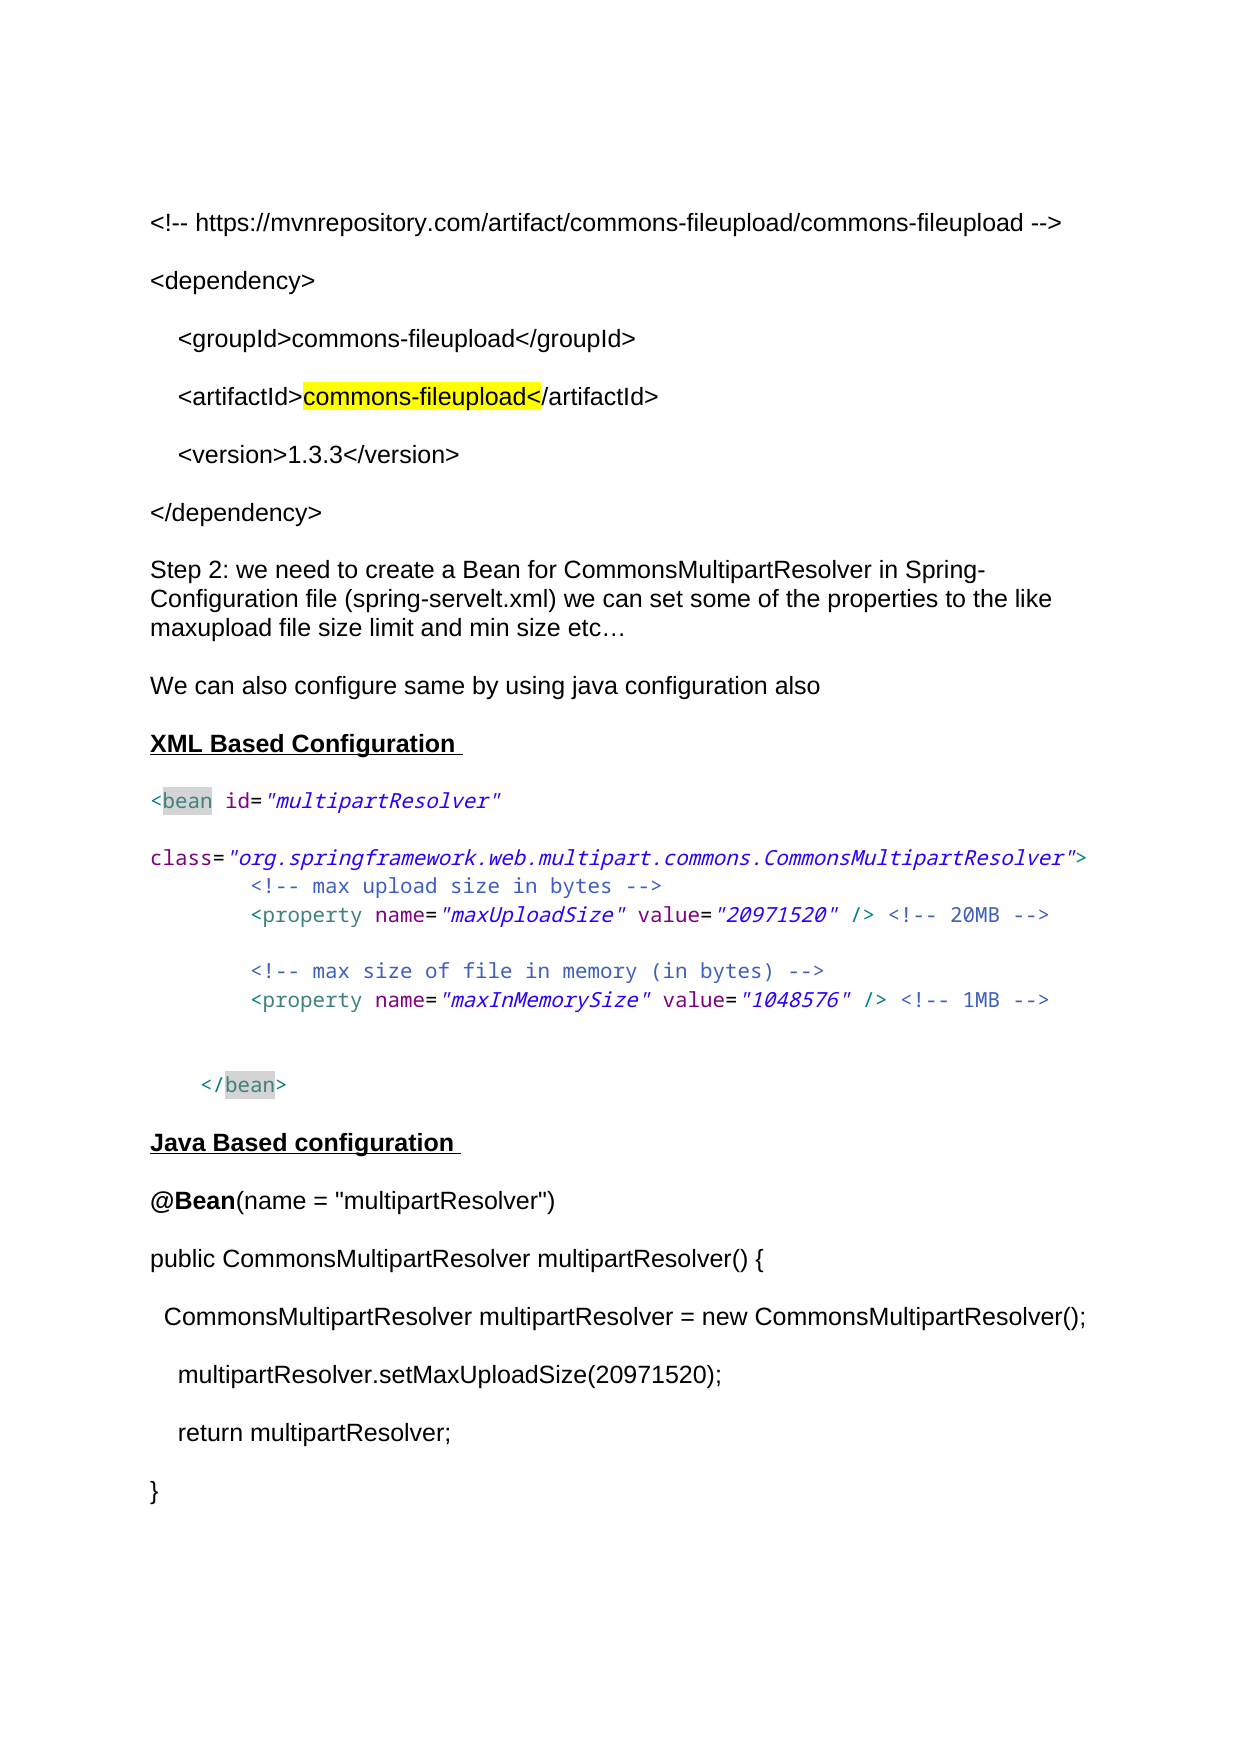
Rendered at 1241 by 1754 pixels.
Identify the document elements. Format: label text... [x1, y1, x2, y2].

text <!-- max size of file in memory (in bytes) --> [150, 956, 1090, 985]
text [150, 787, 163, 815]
text @Bean(name = "multipartResolver") [150, 1186, 1090, 1215]
text } [150, 1476, 1090, 1504]
text <bean id="multipartResolver" [212, 787, 1090, 815]
text We can also configure same by using java configuration also [150, 671, 1090, 699]
text </bean> [150, 1071, 225, 1099]
text public CommonsMultipartResolver multipartResolver() { [150, 1244, 1090, 1273]
text <property name="maxInMemorySize" value="1048576" /> <!-- 1MB --> [150, 985, 1090, 1013]
text <version>1.3.3</version> [150, 439, 1090, 468]
text <dependency> [150, 266, 1090, 294]
text return multipartResolver; [150, 1418, 1090, 1446]
text <artifactId>commons-fileupload</artifactId> [541, 382, 1090, 410]
text XML Based Configuration [150, 729, 1090, 757]
text </dependency> [150, 497, 1090, 526]
text Java Based configuration [150, 1128, 1090, 1157]
text <groupId>commons-fileupload</groupId> [150, 324, 1090, 352]
text <!-- max upload size in bytes --> [150, 872, 1090, 900]
text Step 2: we need to create a Bean for CommonsMultipartResolver in Spring-Configuration file (spring-servelt.xml) we can set some of the properties to the like maxupload file size limit and min size etc… [150, 555, 1090, 642]
text multipartResolver.setMaxUploadSize(20971520); [150, 1360, 1090, 1388]
text <artifactId>commons-fileupload</artifactId> [150, 382, 303, 410]
text <!-- https://mvnrepository.com/artifact/commons-fileupload/commons-fileupload --> [150, 208, 1090, 237]
text CommonsMultipartResolver multipartResolver = new CommonsMultipartResolver(); [150, 1302, 1090, 1331]
text class="org.springframework.web.multipart.commons.CommonsMultipartResolver"> [150, 815, 1090, 872]
text <property name="maxUploadSize" value="20971520" /> <!-- 20MB --> [150, 900, 1090, 928]
text </bean> [275, 1071, 1090, 1099]
